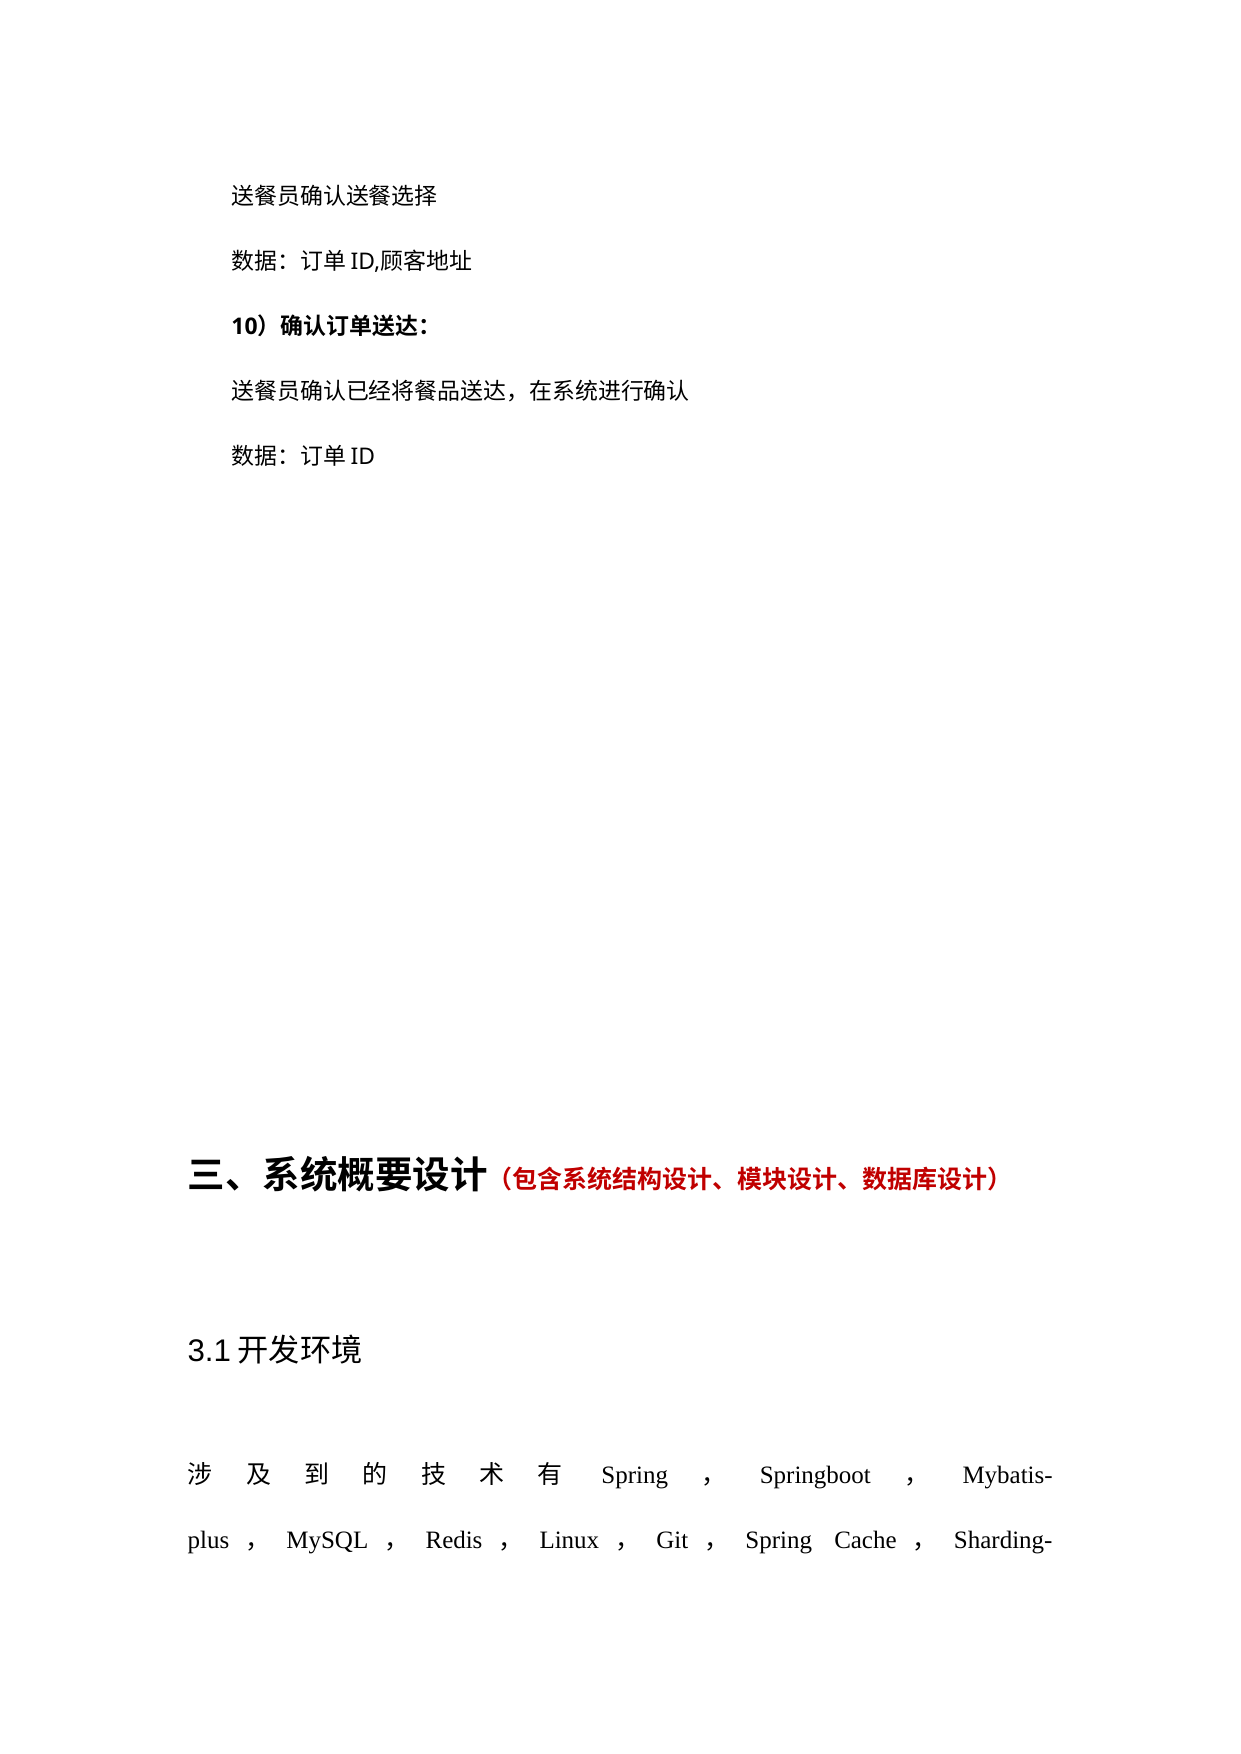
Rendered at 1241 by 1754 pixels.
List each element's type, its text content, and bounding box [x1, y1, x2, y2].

text 送餐员确认送餐选择 [187, 162, 1053, 227]
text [187, 1440, 1053, 1570]
text 送餐员确认已经将餐品送达，在系统进行确认 [187, 357, 1053, 422]
text 数据：订单ID,顾客地址 [187, 227, 1053, 292]
subtitle 3.1开发环境 [187, 1315, 1053, 1380]
text 数据：订单ID [187, 422, 1053, 487]
subtitle 系统概要设计（包含系统结构设计、模块设计、数据库设计） [187, 1140, 1053, 1205]
text 10）确认订单送达： [187, 292, 1053, 357]
